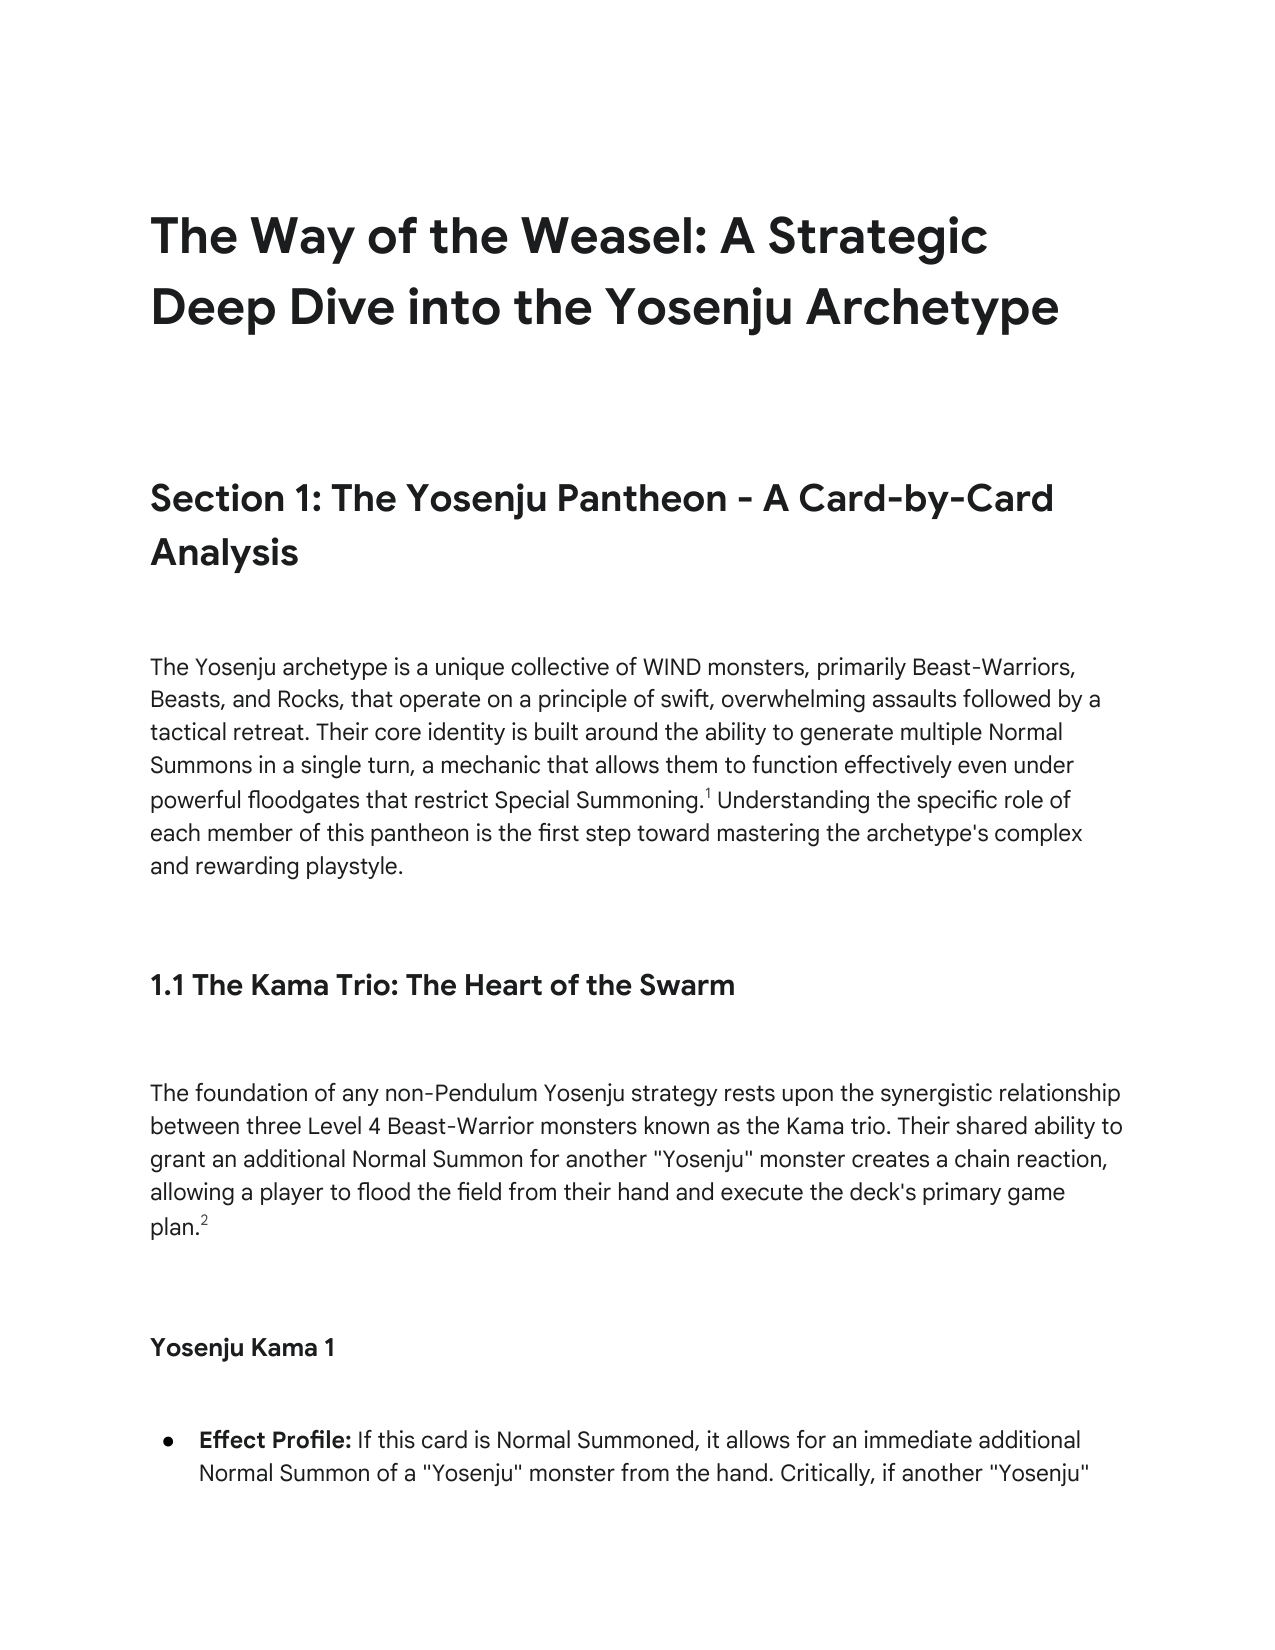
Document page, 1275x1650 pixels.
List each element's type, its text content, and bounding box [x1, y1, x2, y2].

text The Yosenju archetype is a unique collective of WIND monsters, primarily Beast-Warriors, Beasts, and Rocks, that operate on a principle of swift, overwhelming assaults followed by a tactical retreat. Their core identity is built around the ability to generate multiple Normal Summons in a single turn, a mechanic that allows them to function effectively even under powerful floodgates that restrict Special Summoning.1 Understanding the specific role of each member of this pantheon is the first step toward mastering the archetype's complex and rewarding playstyle. [150, 653, 1125, 881]
subtitle The Way of the Weasel: A Strategic Deep Dive into the Yosenju Archetype [150, 205, 1125, 339]
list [161, 1426, 1125, 1487]
subtitle 1.1 The Kama Trio: The Heart of the Swarm [150, 968, 1125, 1004]
subtitle Yosenju Kama 1 [150, 1333, 1125, 1364]
subtitle Section 1: The Yosenju Pantheon - A Card-by-Card Analysis [150, 476, 1125, 576]
text The foundation of any non-Pendulum Yosenju strategy rests upon the synergistic relationship between three Level 4 Beast-Warrior monsters known as the Kama trio. Their shared ability to grant an additional Normal Summon for another "Yosenju" monster creates a chain reaction, allowing a player to flood the field from their hand and execute the deck's primary game plan.2 [150, 1079, 1125, 1242]
